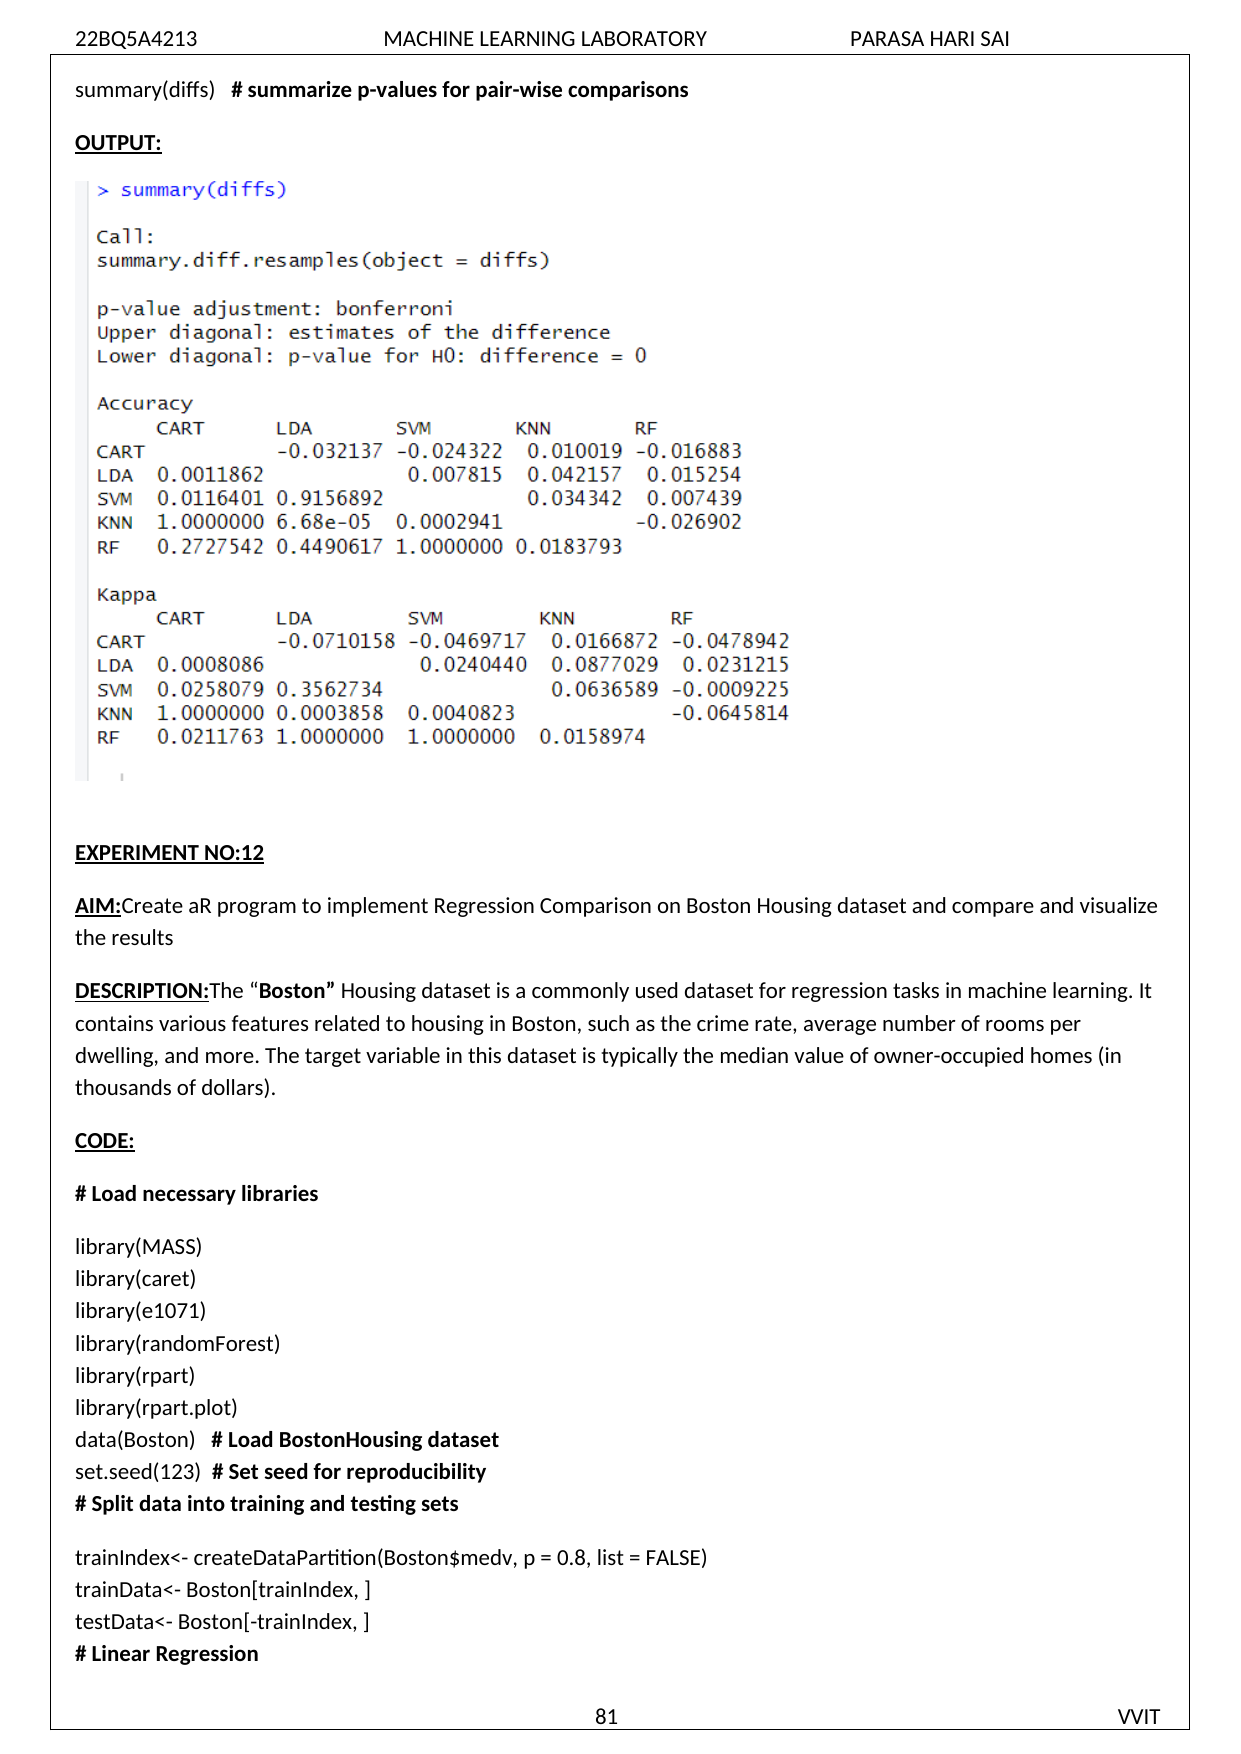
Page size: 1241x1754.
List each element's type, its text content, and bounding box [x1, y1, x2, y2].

text OUTPUT: [75, 128, 1165, 156]
text EXPERIMENT NO:12 [75, 838, 1165, 866]
text library(caret) [75, 1264, 1165, 1292]
picture [75, 181, 1090, 781]
text library(rpart) [75, 1361, 1165, 1389]
text library(MASS) [75, 1232, 1165, 1260]
text trainIndex<- createDataPartition(Boston$medv, p = 0.8, list = FALSE) [75, 1543, 1165, 1571]
text AIM:Create aR program to implement Regression Comparison on Boston Housing dataset and compare and visualize the results [75, 891, 1165, 951]
text DESCRIPTION:The “Boston” Housing dataset is a commonly used dataset for regression tasks in machine learning. It contains various features related to housing in Boston, such as the crime rate, average number of rooms per dwelling, and more. The target variable in this dataset is typically the median value of owner-occupied homes (in thousands of dollars). [75, 976, 1165, 1101]
text # Split data into training and testing sets [75, 1489, 1165, 1518]
text # Linear Regression [75, 1639, 1165, 1667]
text library(randomForest) [75, 1329, 1165, 1357]
text CODE: [75, 1126, 1165, 1154]
text summary(diffs) # summarize p-values for pair-wise comparisons [75, 75, 1165, 103]
text library(rpart.plot) [75, 1393, 1165, 1421]
text data(Boston) # Load BostonHousing dataset [75, 1425, 1165, 1453]
text library(e1071) [75, 1296, 1165, 1324]
text testData<- Boston[-trainIndex, ] [75, 1607, 1165, 1635]
text set.seed(123) # Set seed for reproducibility [75, 1457, 1165, 1485]
text trainData<- Boston[trainIndex, ] [75, 1575, 1165, 1603]
text # Load necessary libraries [75, 1179, 1165, 1207]
